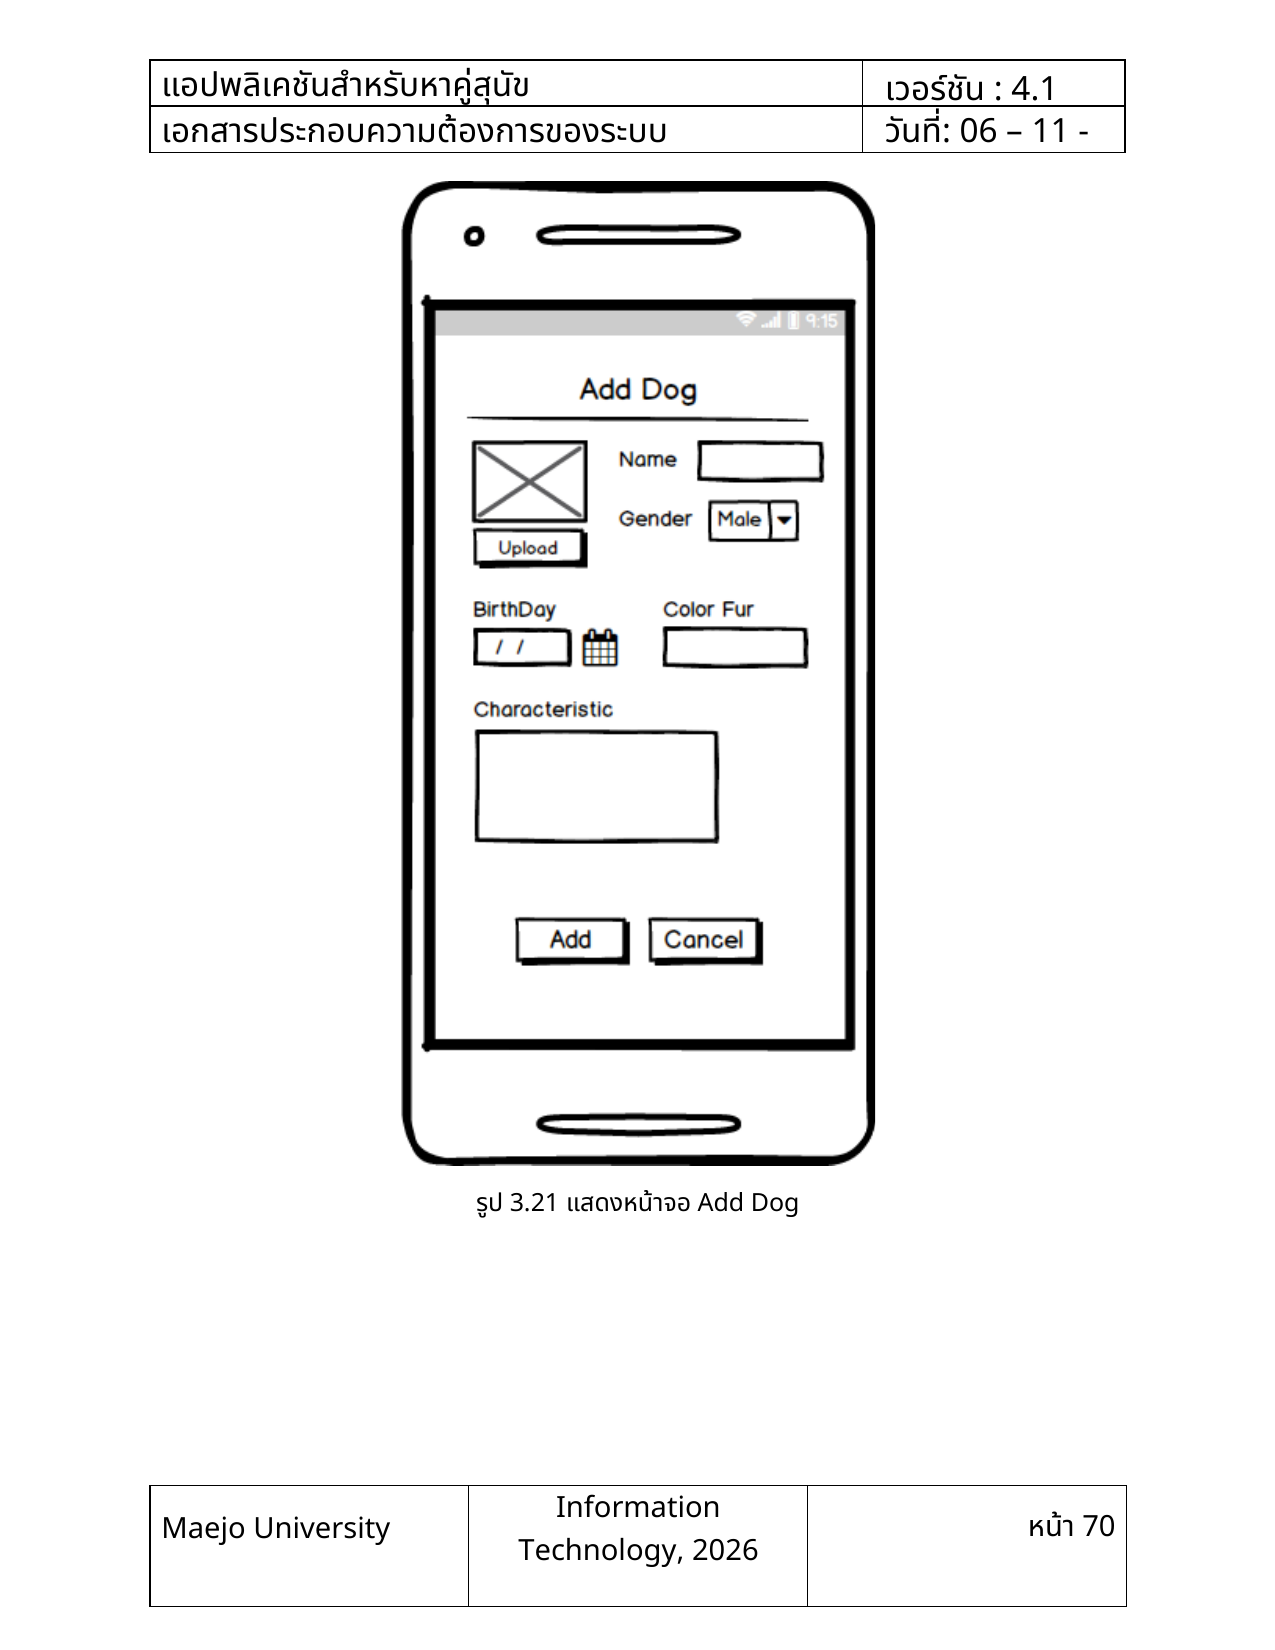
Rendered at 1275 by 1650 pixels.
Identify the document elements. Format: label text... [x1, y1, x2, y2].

picture [400, 181, 876, 1166]
text รูป 3.21 แสดงหน้าจอ Add Dog [150, 1184, 1125, 1223]
